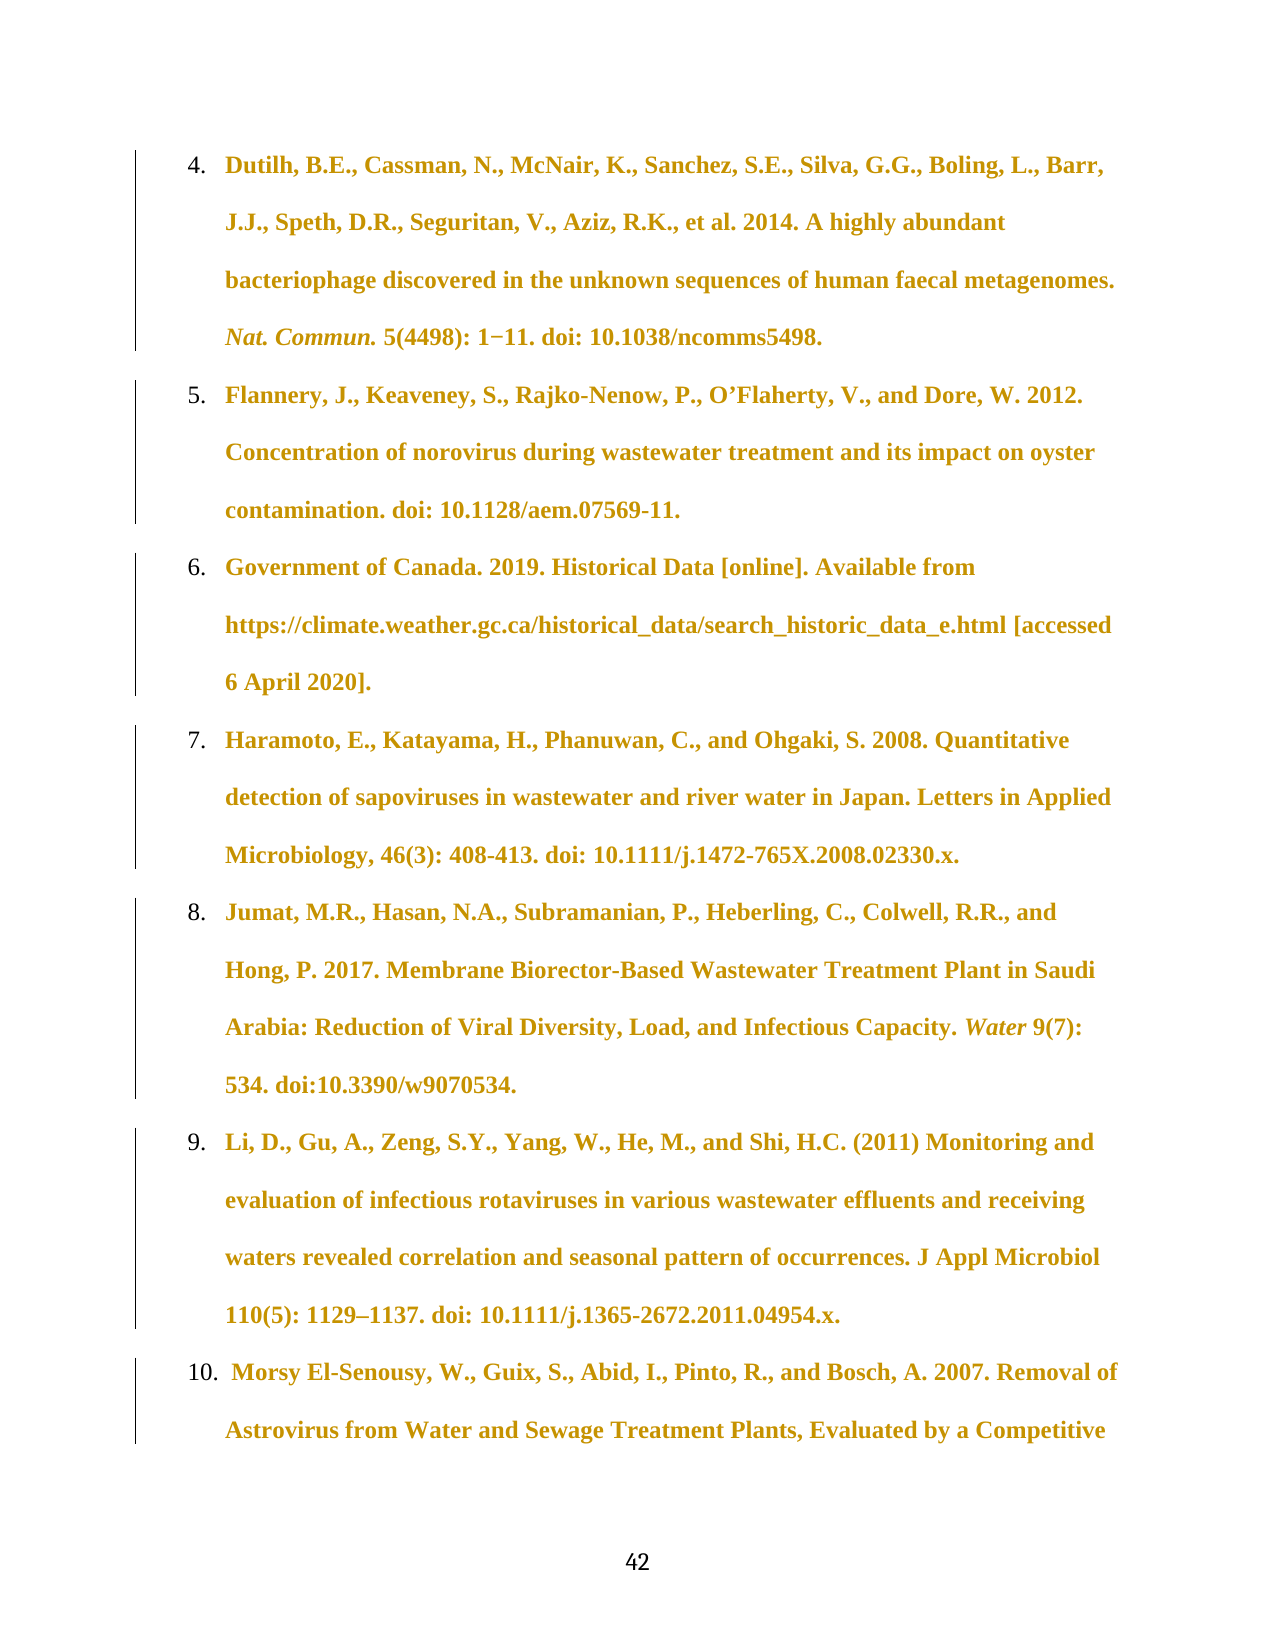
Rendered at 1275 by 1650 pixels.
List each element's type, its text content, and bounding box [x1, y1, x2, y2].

list Flannery, J., Keaveney, S., Rajko-Nenow, P., O’Flaherty, V., and Dore, W. 2012. Concentration of norovirus during wastewater treatment and its impact on oyster contamination. doi: 10.1128/aem.07569-11. [187, 380, 1125, 524]
list Li, D., Gu, A., Zeng, S.Y., Yang, W., He, M., and Shi, H.C. (2011) Monitoring and evaluation of infectious rotaviruses in various wastewater effluents and receiving waters revealed correlation and seasonal pattern of occurrences. J Appl Microbiol 110(5): 1129–1137. doi: 10.1111/j.1365-2672.2011.04954.x. [187, 1127, 1125, 1329]
list Jumat, M.R., Hasan, N.A., Subramanian, P., Heberling, C., Colwell, R.R., and Hong, P. 2017. Membrane Biorector-Based Wastewater Treatment Plant in Saudi Arabia: Reduction of Viral Diversity, Load, and Infectious Capacity. Water 9(7): 534. doi:10.3390/w9070534. [187, 897, 1125, 1099]
list Dutilh, B.E., Cassman, N., McNair, K., Sanchez, S.E., Silva, G.G., Boling, L., Barr, J.J., Speth, D.R., Seguritan, V., Aziz, R.K., et al. 2014. A highly abundant bacteriophage discovered in the unknown sequences of human faecal metagenomes. Nat. Commun. 5(4498): 1−11. doi: 10.1038/ncomms5498. [187, 150, 1125, 351]
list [187, 1357, 1125, 1444]
list Haramoto, E., Katayama, H., Phanuwan, C., and Ohgaki, S. 2008. Quantitative detection of sapoviruses in wastewater and river water in Japan. Letters in Applied Microbiology, 46(3): 408-413. doi: 10.1111/j.1472-765X.2008.02330.x. [187, 725, 1125, 869]
list Government of Canada. 2019. Historical Data [online]. Available from https://climate.weather.gc.ca/historical_data/search_historic_data_e.html [accessed 6 April 2020]. [187, 552, 1125, 696]
